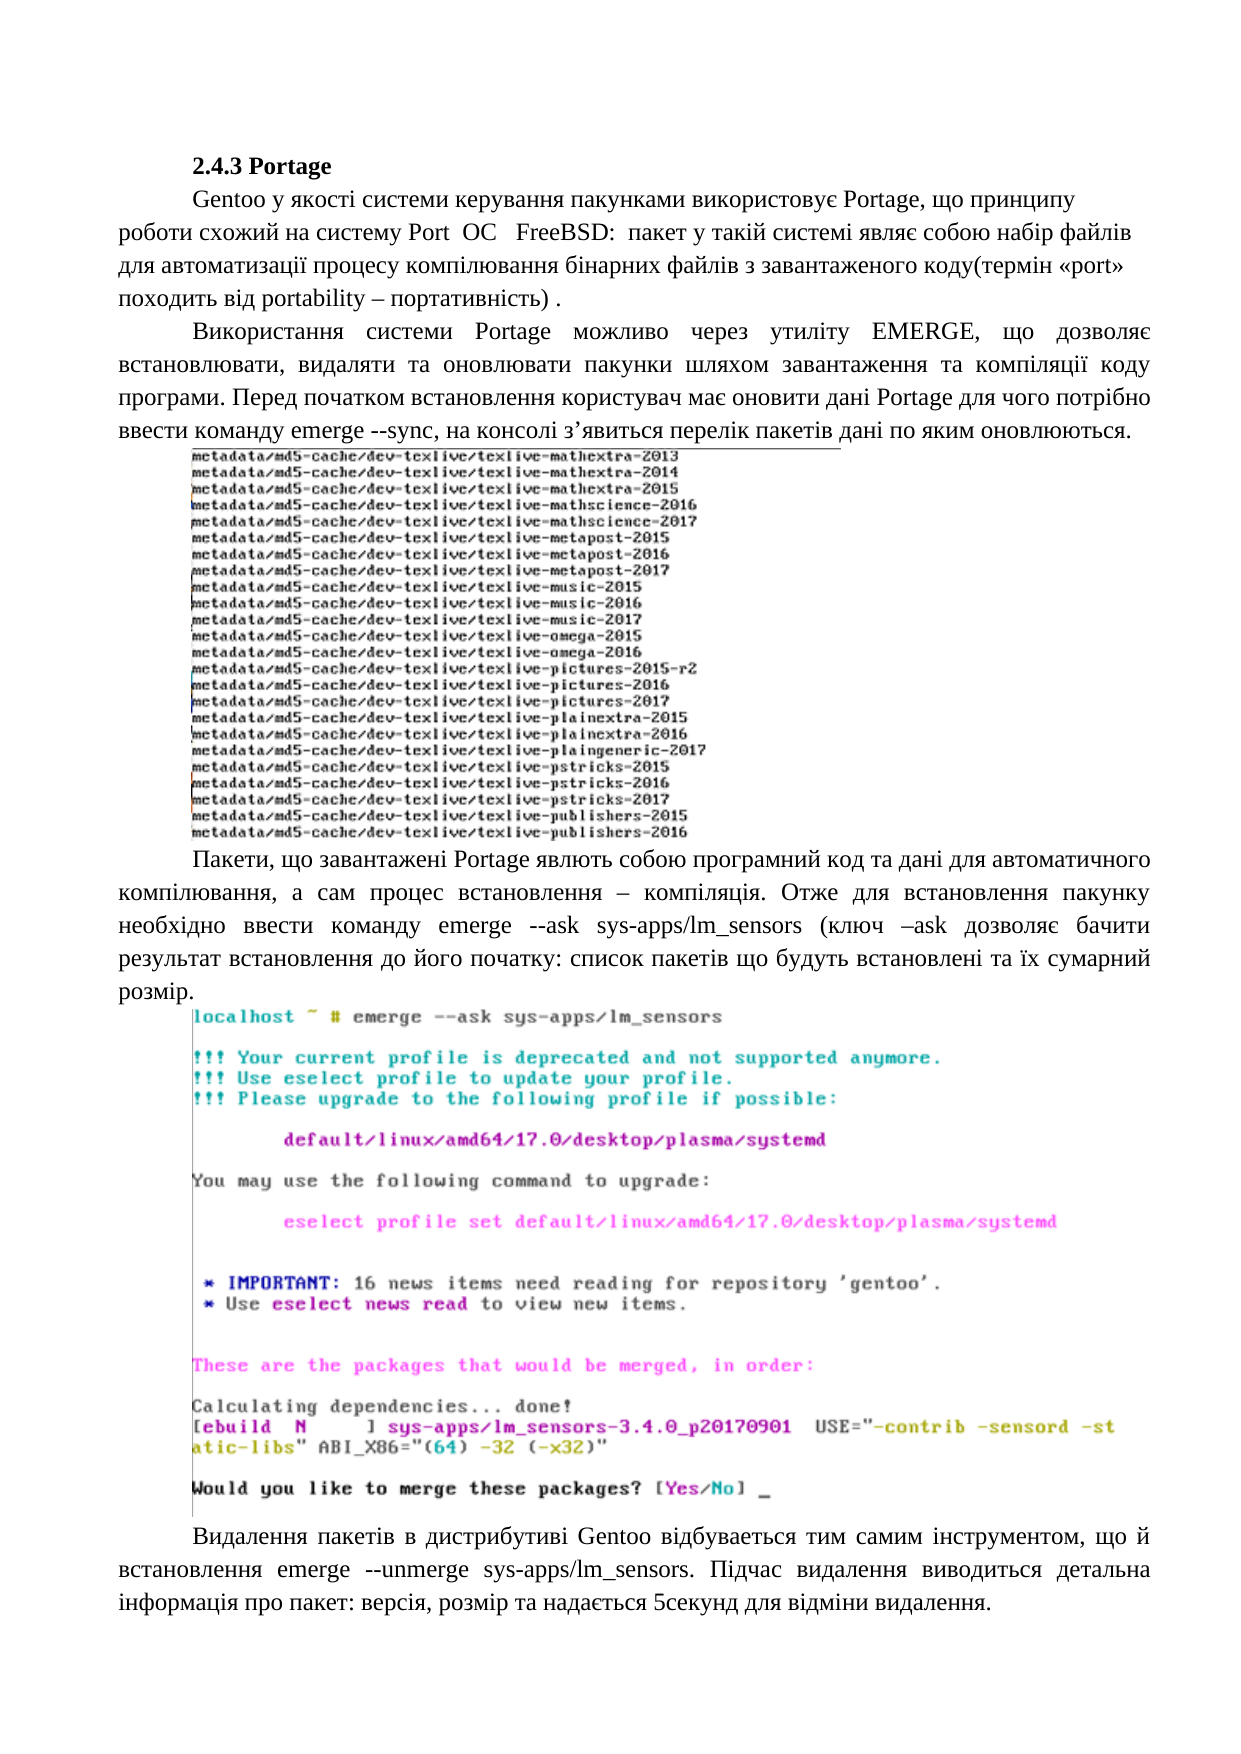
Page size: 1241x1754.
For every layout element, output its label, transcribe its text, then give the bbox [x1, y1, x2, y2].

text Видалення пакетів в дистрибутиві Gentoo відбуваеться тим самим інструментом, що й встановлення emerge --unmerge sys-apps/lm_sensors. Підчас видалення виводиться детальна інформація про пакет: версія, розмір та надається 5секунд для відміни видалення. [118, 1521, 1152, 1616]
picture [191, 448, 841, 841]
picture [192, 1009, 1116, 1517]
subtitle 2.4.3 Portage [118, 151, 1152, 180]
text Використання системи Portage можливо через утиліту EMERGE, що дозволяє встановлювати, видаляти та оновлювати пакунки шляхом завантаження та компіляції коду програми. Перед початком встановлення користувач має оновити дані Portage для чого потрібно ввести команду emerge --sync, на консолі з’явиться перелік пакетів дані по яким оновлюються. [118, 316, 1152, 444]
text Gentoo у якості системи керування пакунками використовує Portage, що принципу роботи схожий на систему Port ОС FreeBSD: пакет у такій системі являє собою набір файлів для автоматизації процесу компілювання бінарних файлів з завантаженого коду(термін «port» походить від portability – портативність) . [118, 184, 1152, 312]
text Пакети, що завантажені Portage явлють собою програмний код та дані для автоматичного компілювання, а сам процес встановлення – компіляція. Отже для встановлення пакунку необхідно ввести команду emerge --ask sys-apps/lm_sensors (ключ –ask дозволяє бачити результат встановлення до його початку: список пакетів що будуть встановлені та їх сумарний розмір. [118, 844, 1152, 1005]
